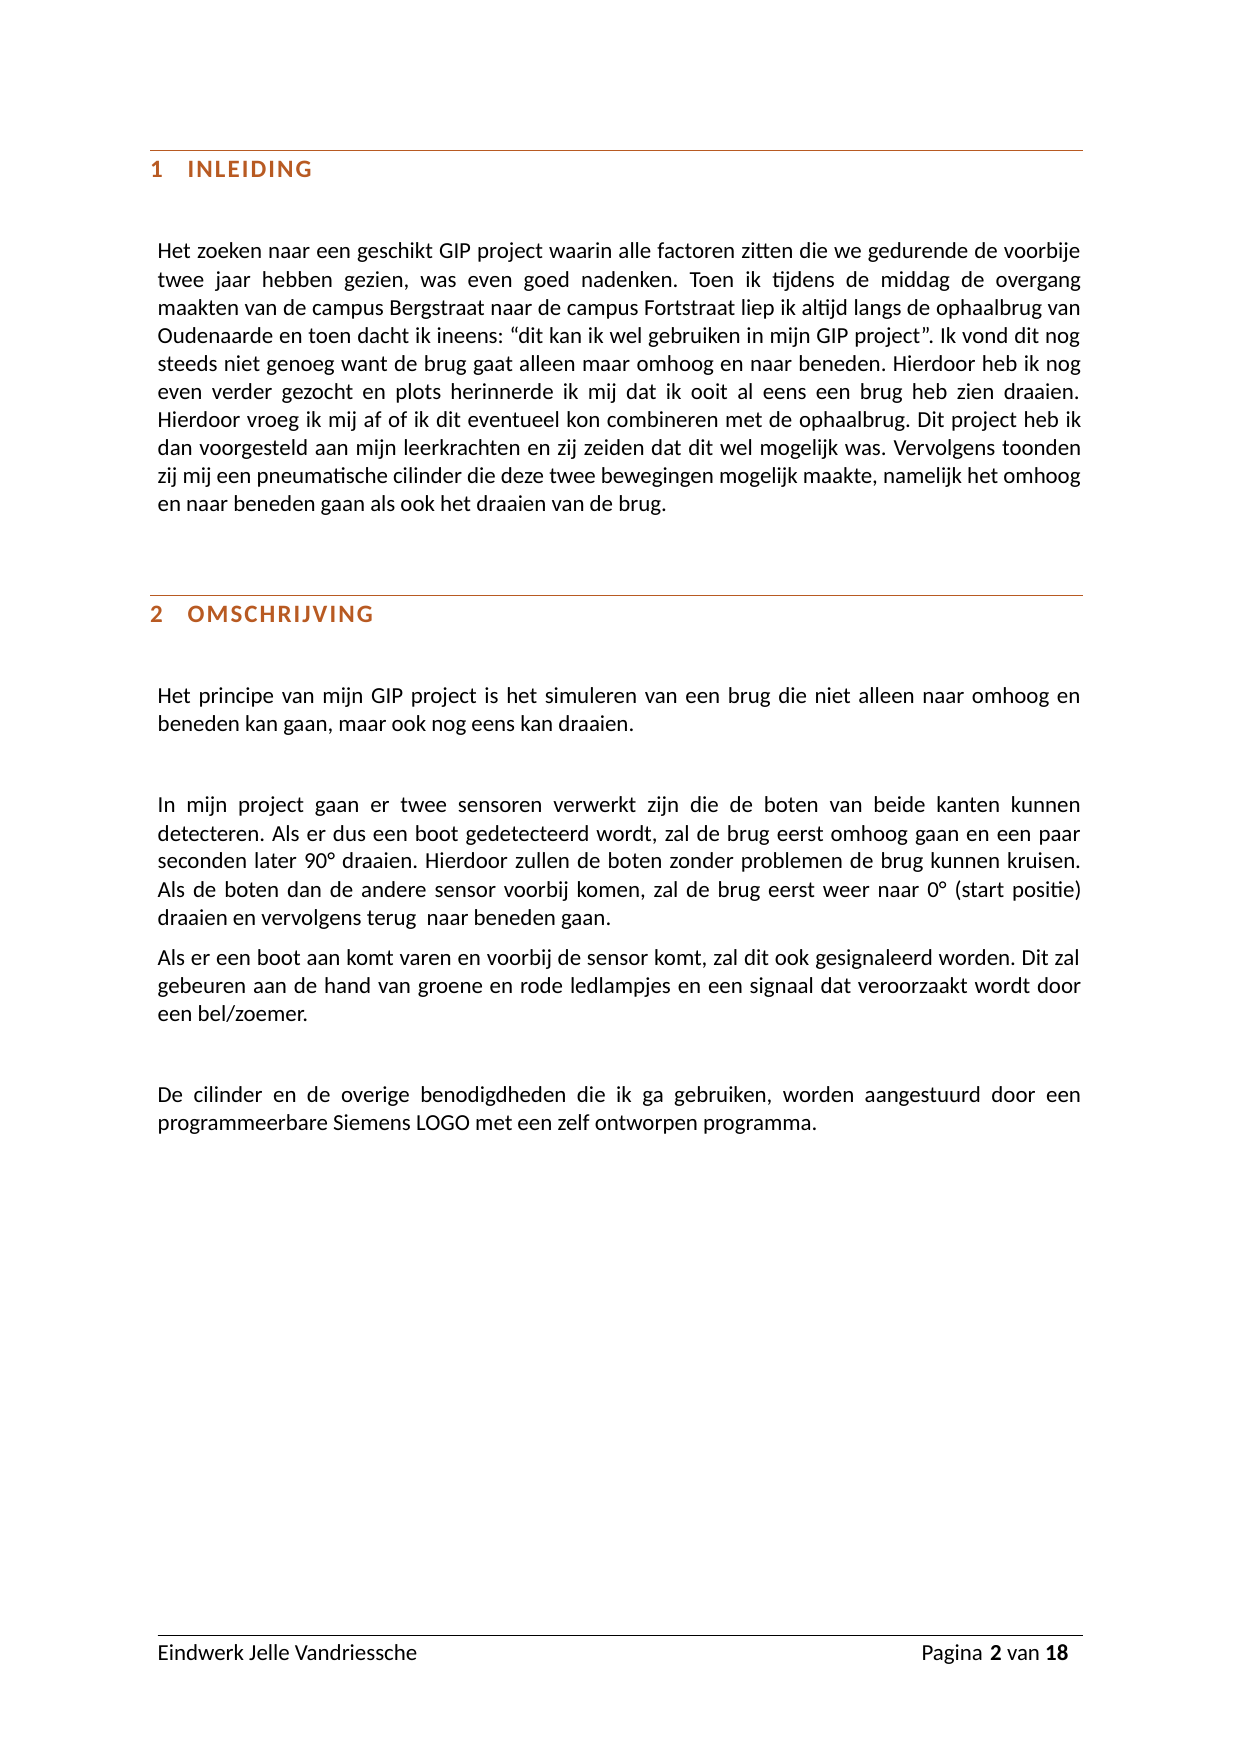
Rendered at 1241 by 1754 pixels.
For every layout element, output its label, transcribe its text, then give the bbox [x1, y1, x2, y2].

text Het zoeken naar een geschikt GIP project waarin alle factoren zitten die we gedurende de voorbije twee jaar hebben gezien, was even goed nadenken. Toen ik tijdens de middag de overgang maakten van de campus Bergstraat naar de campus Fortstraat liep ik altijd langs de ophaalbrug van Oudenaarde en toen dacht ik ineens: “dit kan ik wel gebruiken in mijn GIP project”. Ik vond dit nog steeds niet genoeg want de brug gaat alleen maar omhoog en naar beneden. Hierdoor heb ik nog even verder gezocht en plots herinnerde ik mij dat ik ooit al eens een brug heb zien draaien. Hierdoor vroeg ik mij af of ik dit eventueel kon combineren met de ophaalbrug. Dit project heb ik dan voorgesteld aan mijn leerkrachten en zij zeiden dat dit wel mogelijk was. Vervolgens toonden zij mij een pneumatische cilinder die deze twee bewegingen mogelijk maakte, namelijk het omhoog en naar beneden gaan als ook het draaien van de brug. [157, 237, 1083, 517]
subtitle Inleiding [150, 151, 1083, 184]
subtitle Omschrijving [150, 596, 1083, 628]
text De cilinder en de overige benodigdheden die ik ga gebruiken, worden aangestuurd door een programmeerbare Siemens LOGO met een zelf ontworpen programma. [157, 1080, 1083, 1136]
text In mijn project gaan er twee sensoren verwerkt zijn die de boten van beide kanten kunnen detecteren. Als er dus een boot gedetecteerd wordt, zal de brug eerst omhoog gaan en een paar seconden later 90° draaien. Hierdoor zullen de boten zonder problemen de brug kunnen kruisen. Als de boten dan de andere sensor voorbij komen, zal de brug eerst weer naar 0° (start positie) draaien en vervolgens terug naar beneden gaan. [157, 791, 1083, 931]
text Als er een boot aan komt varen en voorbij de sensor komt, zal dit ook gesignaleerd worden. Dit zal gebeuren aan de hand van groene en rode ledlampjes en een signaal dat veroorzaakt wordt door een bel/zoemer. [157, 943, 1083, 1027]
text Het principe van mijn GIP project is het simuleren van een brug die niet alleen naar omhoog en beneden kan gaan, maar ook nog eens kan draaien. [157, 682, 1083, 738]
